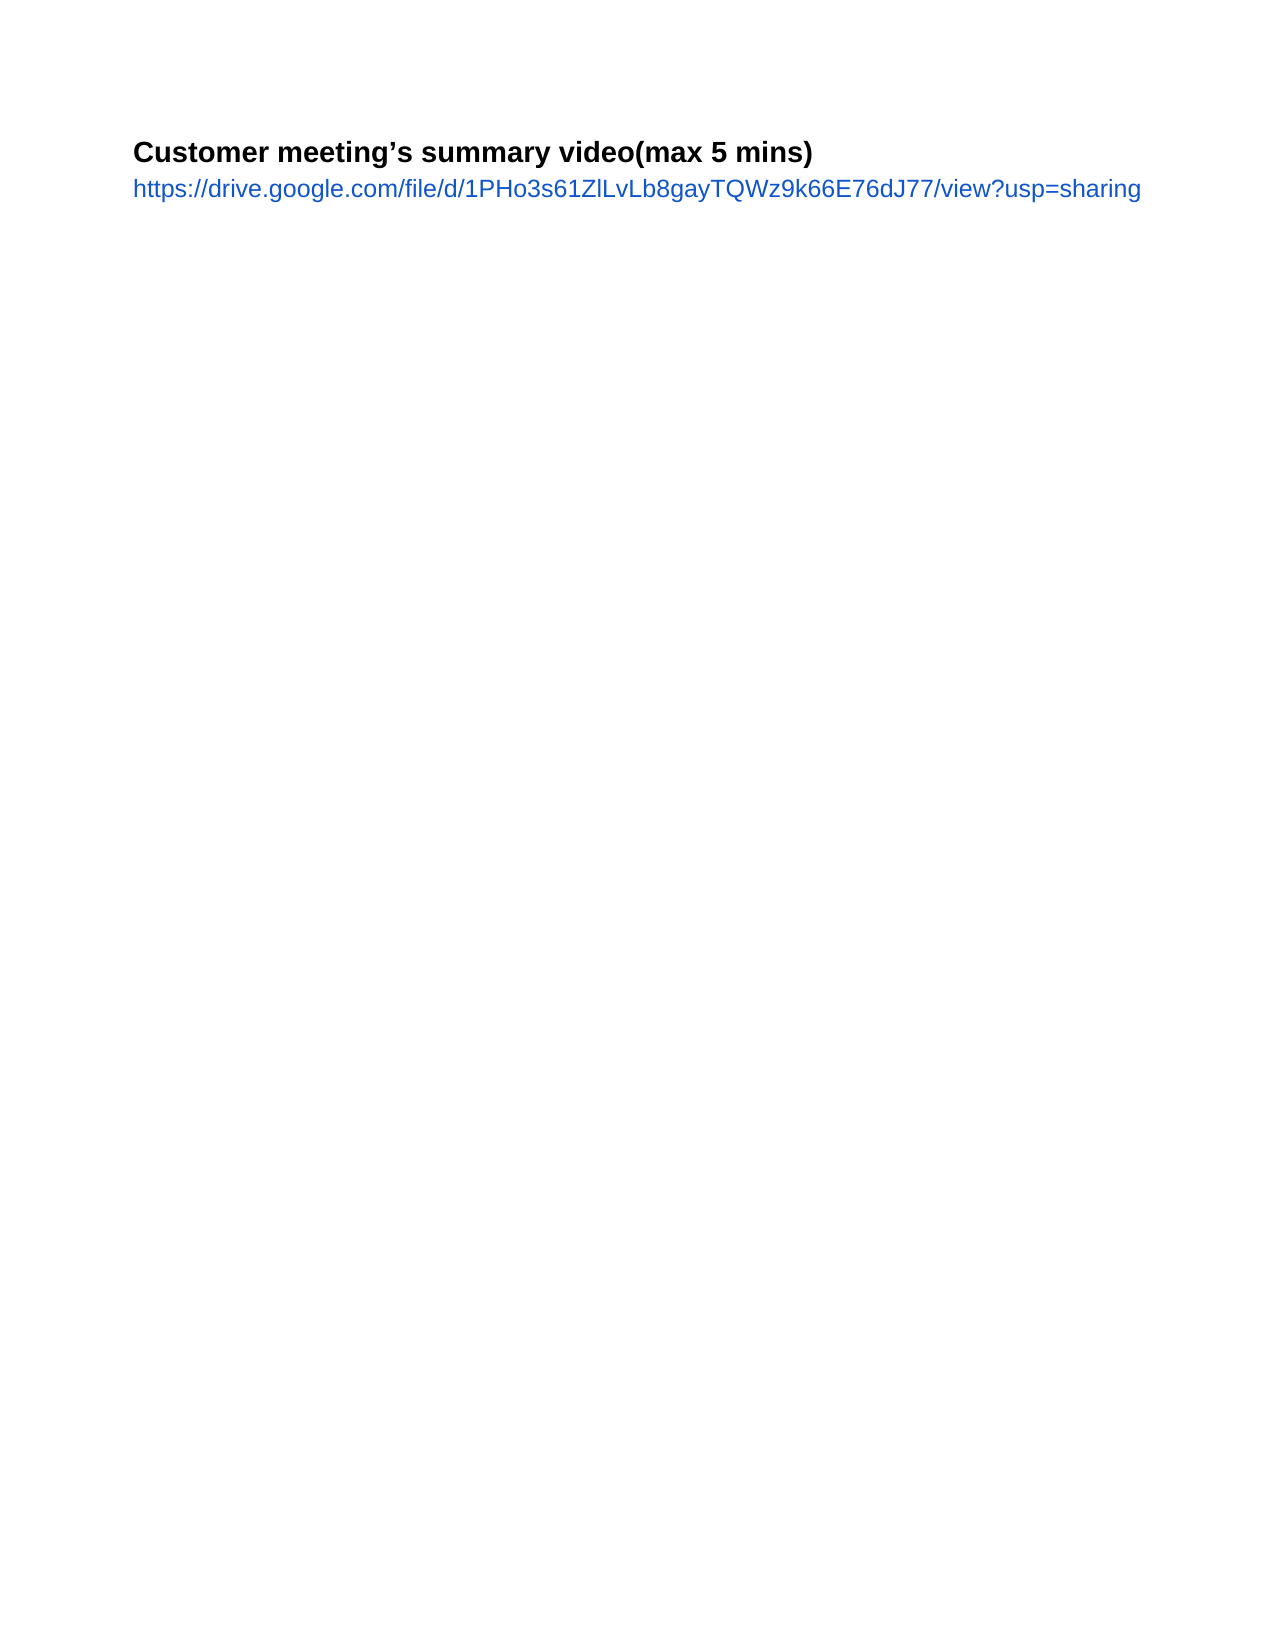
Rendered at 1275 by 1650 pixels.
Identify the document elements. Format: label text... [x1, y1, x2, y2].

text Customer meeting’s summary video(max 5 mins) [133, 135, 1151, 169]
text https://drive.google.com/file/d/1PHo3s61ZlLvLb8gayTQWz9k66E76dJ77/view?usp=sharing [133, 174, 1151, 203]
